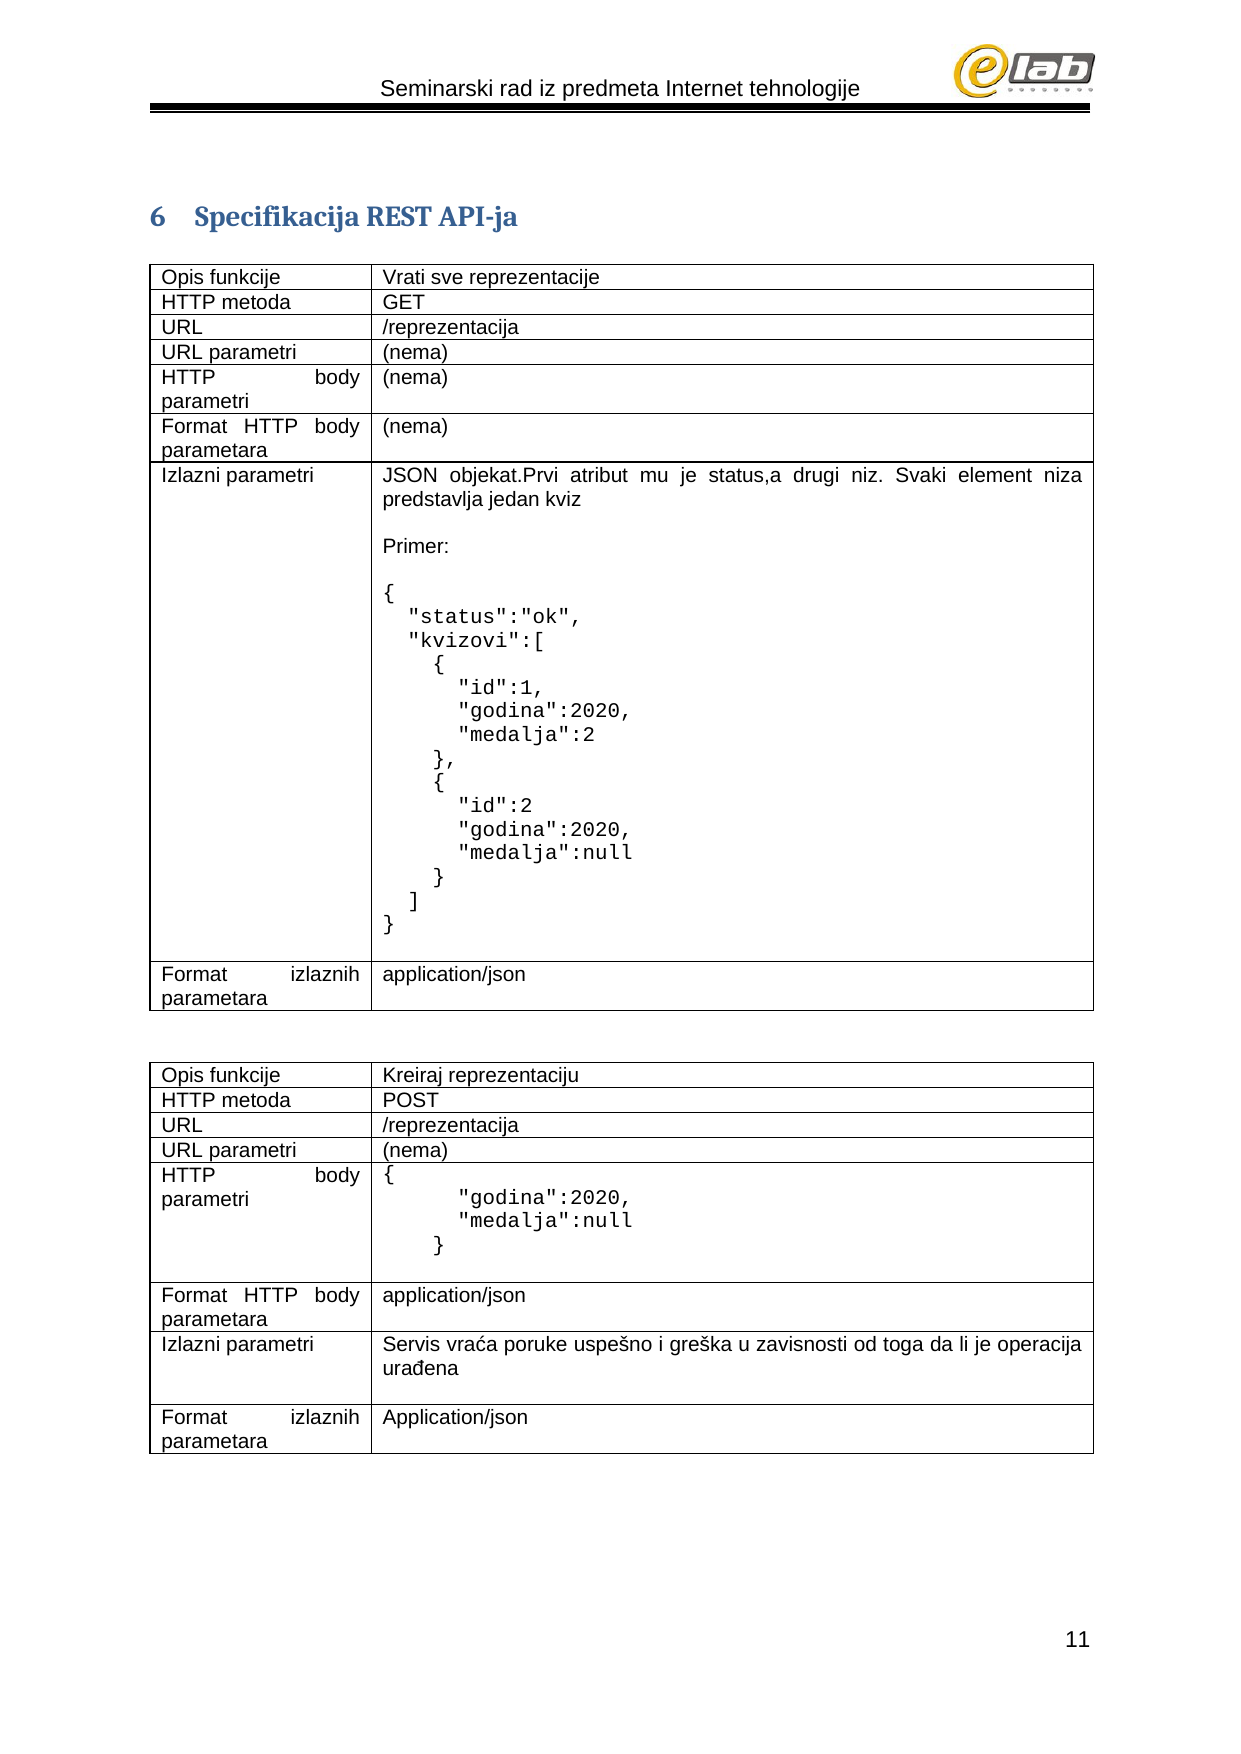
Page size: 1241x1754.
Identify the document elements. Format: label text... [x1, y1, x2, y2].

table_cell application/json [372, 1283, 1093, 1331]
table_cell (nema) [372, 340, 1093, 363]
table_cell Izlazni parametri [151, 463, 371, 961]
table_cell Application/json [372, 1405, 1093, 1452]
table_header Kreiraj reprezentaciju [372, 1063, 1093, 1087]
table_cell Format HTTP body parametara [151, 414, 371, 461]
picture [951, 44, 1096, 98]
table_cell HTTP metoda [151, 290, 371, 313]
table_cell (nema) [372, 1138, 1093, 1162]
table_cell application/json [372, 962, 1093, 1010]
table_cell /reprezentacija [372, 1113, 1093, 1137]
table_cell POST [372, 1088, 1093, 1112]
table_cell Format izlaznih parametara [151, 1405, 371, 1452]
table_cell (nema) [372, 414, 1093, 461]
table_cell URL [151, 1113, 371, 1137]
table_cell HTTP body parametri [151, 365, 371, 412]
table_cell URL [151, 315, 371, 338]
table_cell Format HTTP body parametara [151, 1283, 371, 1331]
table_cell JSON objekat.Prvi atribut mu je status,a drugi niz. Svaki element niza predstavlja jedan kviz Primer: { "status":"ok", "kvizovi":[ { "id":1, "godina":2020, "medalja":2 }, { "id":2 "godina":2020, "medalja":null } ] } [372, 463, 1093, 961]
table_cell HTTP body parametri [151, 1163, 371, 1282]
table_cell GET [372, 290, 1093, 313]
table_cell /reprezentacija [372, 315, 1093, 338]
table_header Vrati sve reprezentacije [372, 265, 1093, 288]
table_cell Servis vraća poruke uspešno i greška u zavisnosti od toga da li je operacija urađena [372, 1332, 1093, 1403]
table_cell HTTP metoda [151, 1088, 371, 1112]
table_cell Izlazni parametri [151, 1332, 371, 1403]
table_cell URL parametri [151, 340, 371, 363]
table_header Opis funkcije [151, 1063, 371, 1087]
table_cell (nema) [372, 365, 1093, 412]
table_cell Format izlaznih parametara [151, 962, 371, 1010]
table_cell URL parametri [151, 1138, 371, 1162]
table_header Opis funkcije [151, 265, 371, 288]
subtitle Specifikacija REST API-ja [150, 200, 1090, 233]
table_cell { "godina":2020, "medalja":null } [372, 1163, 1093, 1282]
